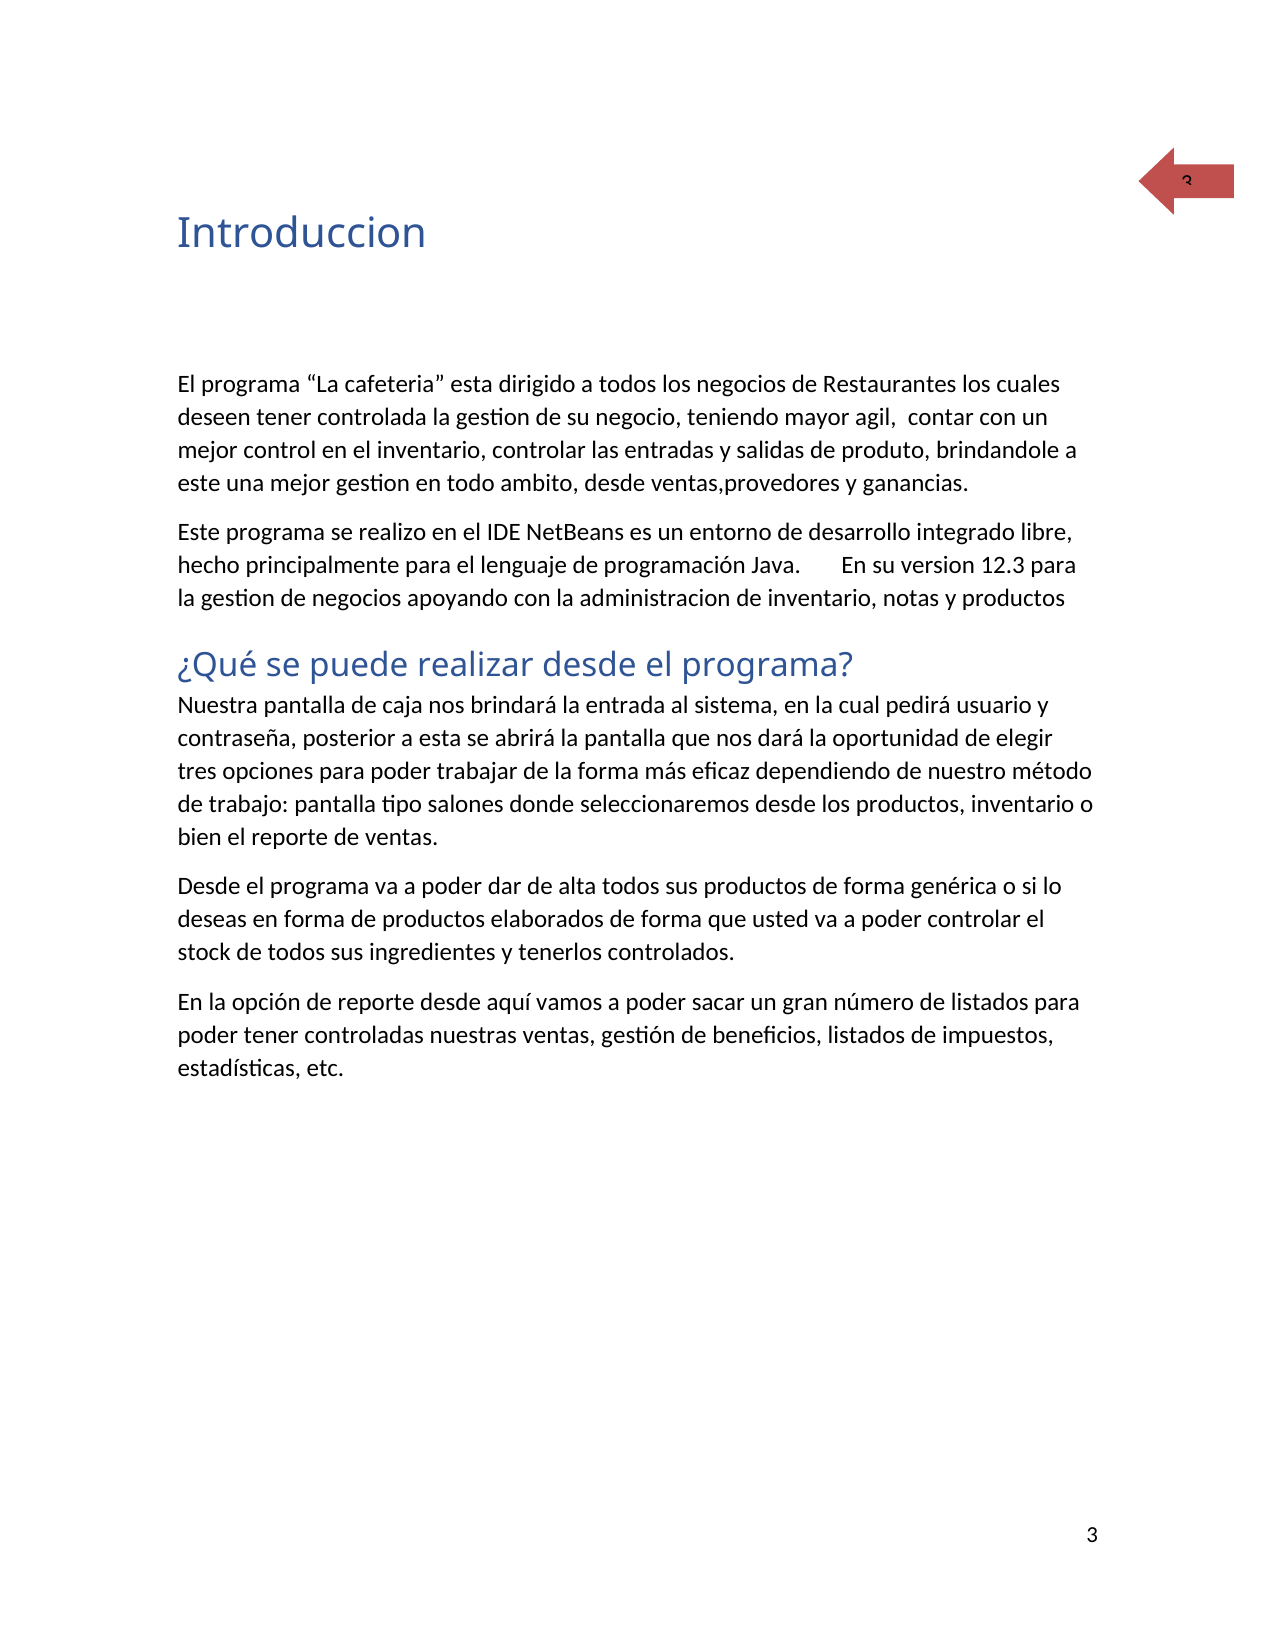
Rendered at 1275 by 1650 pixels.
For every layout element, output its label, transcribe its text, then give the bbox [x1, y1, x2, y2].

text El programa “La cafeteria” esta dirigido a todos los negocios de Restaurantes los cuales deseen tener controlada la gestion de su negocio, teniendo mayor agil, contar con un mejor control en el inventario, controlar las entradas y salidas de produto, brindandole a este una mejor gestion en todo ambito, desde ventas,provedores y ganancias. [177, 368, 1098, 497]
text Este programa se realizo en el IDE NetBeans es un entorno de desarrollo integrado libre, hecho principalmente para el lenguaje de programación Java. En su version 12.3 para la gestion de negocios apoyando con la administracion de inventario, notas y productos [177, 517, 1098, 613]
text Desde el programa va a poder dar de alta todos sus productos de forma genérica o si lo deseas en forma de productos elaborados de forma que usted va a poder controlar el stock de todos sus ingredientes y tenerlos controlados. [177, 871, 1098, 967]
text En la opción de reporte desde aquí vamos a poder sacar un gran número de listados para poder tener controladas nuestras ventas, gestión de beneficios, listados de impuestos, estadísticas, etc. [177, 986, 1098, 1082]
text Nuestra pantalla de caja nos brindará la entrada al sistema, en la cual pedirá usuario y contraseña, posterior a esta se abrirá la pantalla que nos dará la oportunidad de elegir tres opciones para poder trabajar de la forma más eficaz dependiendo de nuestro método de trabajo: pantalla tipo salones donde seleccionaremos desde los productos, inventario o bien el reporte de ventas. [177, 689, 1098, 851]
subtitle Introduccion [177, 203, 1098, 259]
subtitle ¿Qué se puede realizar desde el programa? [177, 640, 1098, 686]
